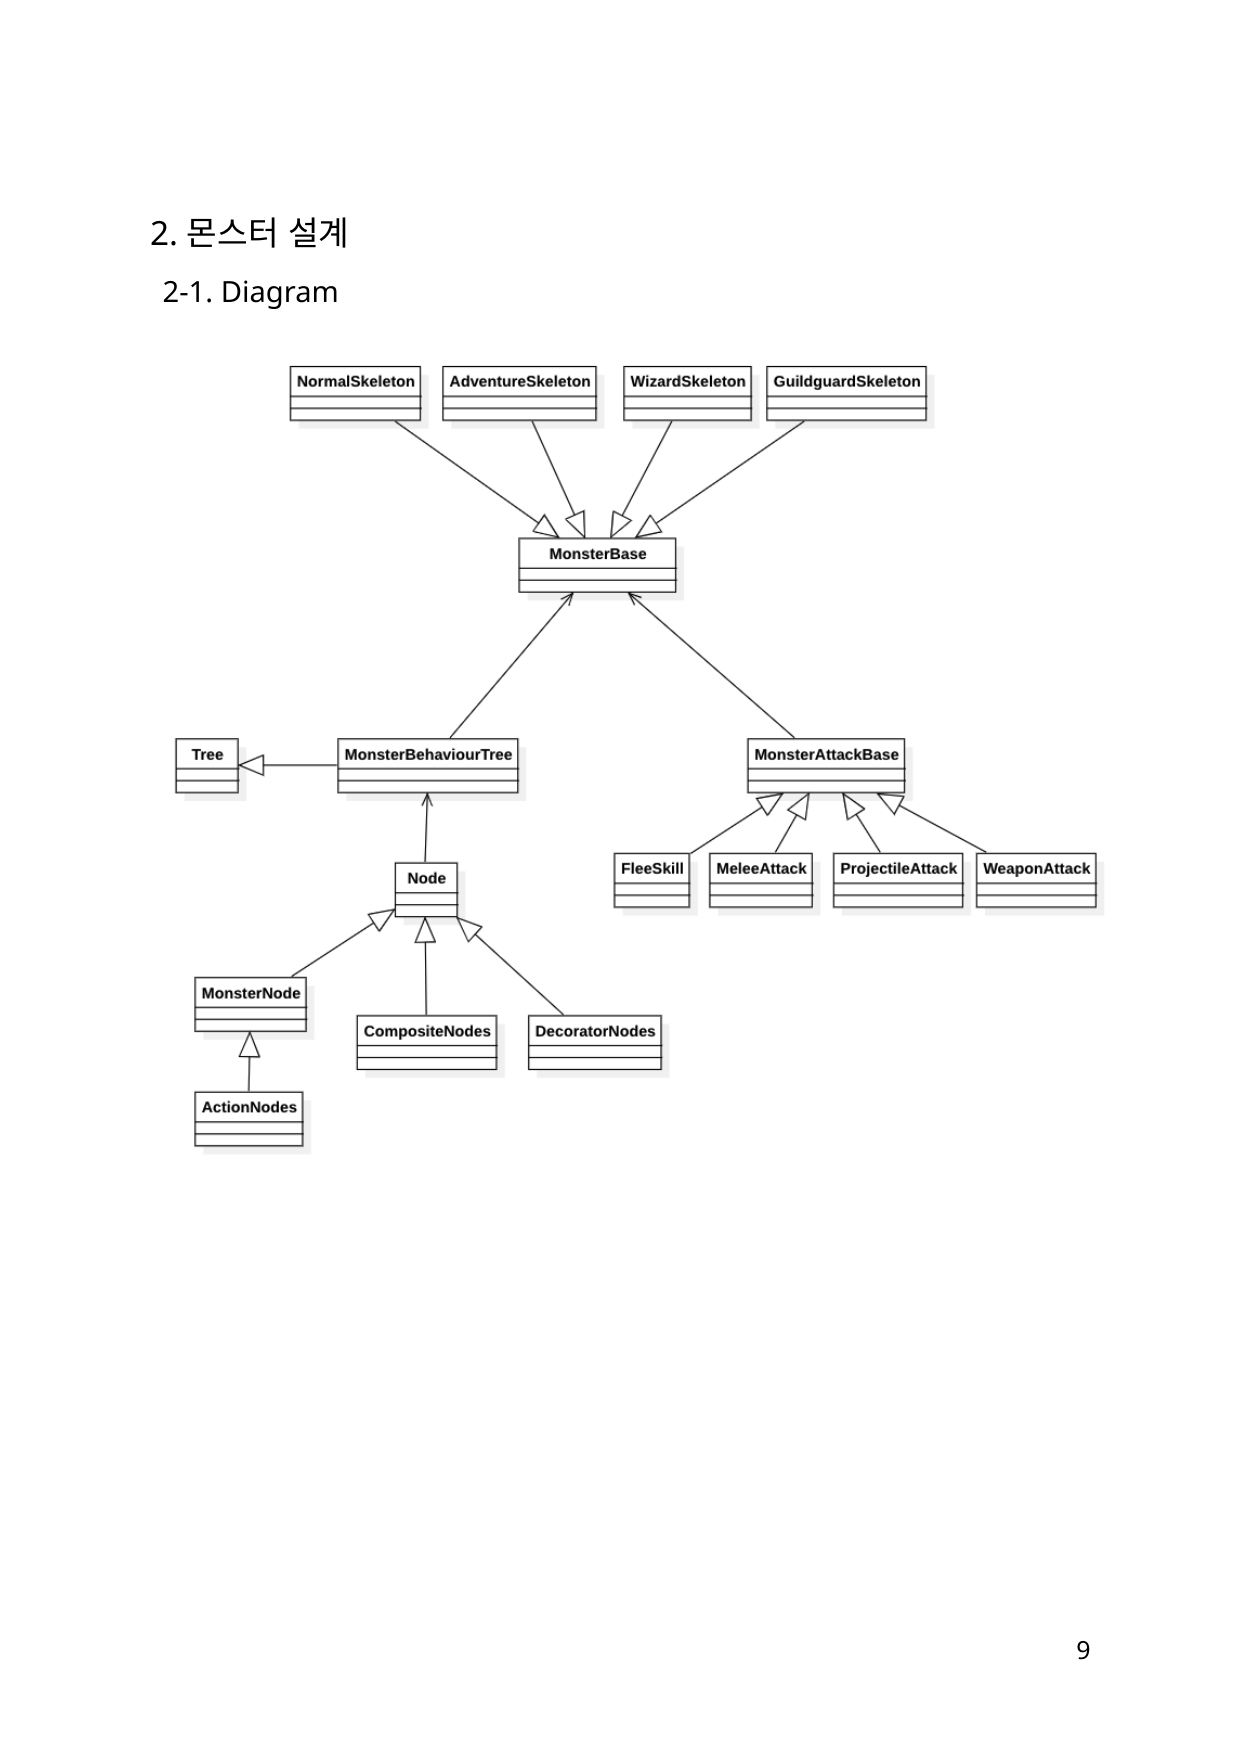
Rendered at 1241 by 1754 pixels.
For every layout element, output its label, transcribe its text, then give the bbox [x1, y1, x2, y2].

subtitle 2-1. Diagram [150, 271, 1090, 311]
picture [150, 353, 1115, 1158]
subtitle 2. 몬스터 설계 [150, 206, 1090, 255]
